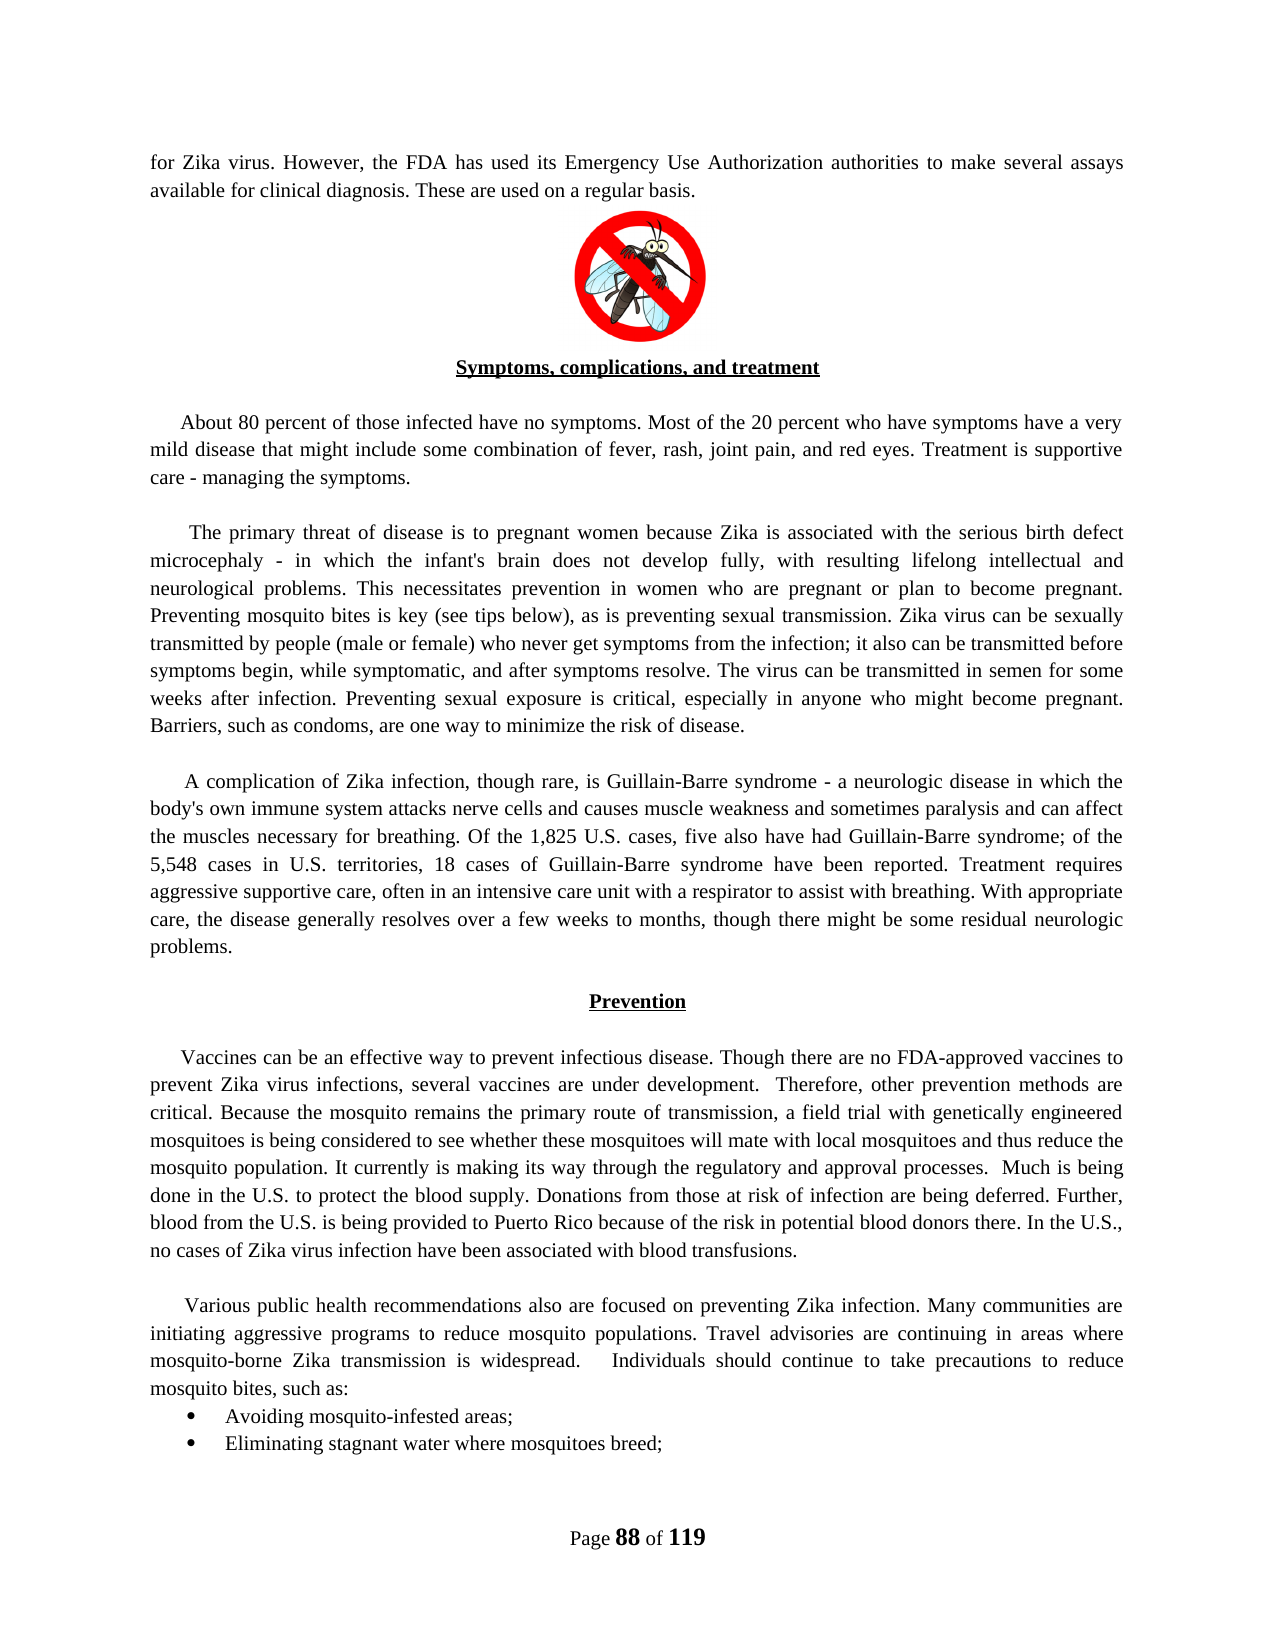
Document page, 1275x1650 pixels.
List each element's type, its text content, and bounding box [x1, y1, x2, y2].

text About 80 percent of those infected have no symptoms. Most of the 20 percent who have symptoms have a very mild disease that might include some combination of fever, rash, joint pain, and red eyes. Treatment is supportive care - managing the symptoms. [150, 410, 1125, 489]
text Prevention [150, 989, 1125, 1013]
list Eliminating stagnant water where mosquitoes breed; [187, 1431, 1125, 1455]
text Vaccines can be an effective way to prevent infectious disease. Though there are no FDA-approved vaccines to prevent Zika virus infections, several vaccines are under development. Therefore, other prevention methods are critical. Because the mosquito remains the primary route of transmission, a field trial with genetically engineered mosquitoes is being considered to see whether these mosquitoes will mate with local mosquitoes and thus reduce the mosquito population. It currently is making its way through the regulatory and approval processes. Much is being done in the U.S. to protect the blood supply. Donations from those at risk of infection are being deferred. Further, blood from the U.S. is being provided to Puerto Rico because of the risk in potential blood donors there. In the U.S., no cases of Zika virus infection have been associated with blood transfusions. [150, 1045, 1125, 1262]
text The primary threat of disease is to pregnant women because Zika is associated with the serious birth defect microcephaly - in which the infant's brain does not develop fully, with resulting lifelong intellectual and neurological problems. This necessitates prevention in women who are pregnant or plan to become pregnant. Preventing mosquito bites is key (see tips below), as is preventing sexual transmission. Zika virus can be sexually transmitted by people (male or female) who never get symptoms from the infection; it also can be transmitted before symptoms begin, while symptomatic, and after symptoms resolve. The virus can be transmitted in semen for some weeks after infection. Preventing sexual exposure is critical, especially in anyone who might become pregnant. Barriers, such as condoms, are one way to minimize the risk of disease. [150, 520, 1125, 737]
text A complication of Zika infection, though rare, is Guillain-Barre syndrome - a neurologic disease in which the body's own immune system attacks nerve cells and causes muscle weakness and sometimes paralysis and can affect the muscles necessary for breathing. Of the 1,825 U.S. cases, five also have had Guillain-Barre syndrome; of the 5,548 cases in U.S. territories, 18 cases of Guillain-Barre syndrome have been reported. Treatment requires aggressive supportive care, often in an intensive care unit with a respirator to assist with breathing. With appropriate care, the disease generally resolves over a few weeks to months, though there might be some residual neurologic problems. [150, 769, 1125, 958]
text Symptoms, complications, and treatment [150, 354, 1125, 379]
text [150, 150, 1125, 202]
text Various public health recommendations also are focused on preventing Zika infection. Many communities are initiating aggressive programs to reduce mosquito populations. Travel advisories are continuing in areas where mosquito-borne Zika transmission is widespread. Individuals should continue to take precautions to reduce mosquito bites, such as: [150, 1293, 1125, 1400]
list Avoiding mosquito-infested areas; [187, 1403, 1125, 1428]
picture [558, 205, 717, 351]
